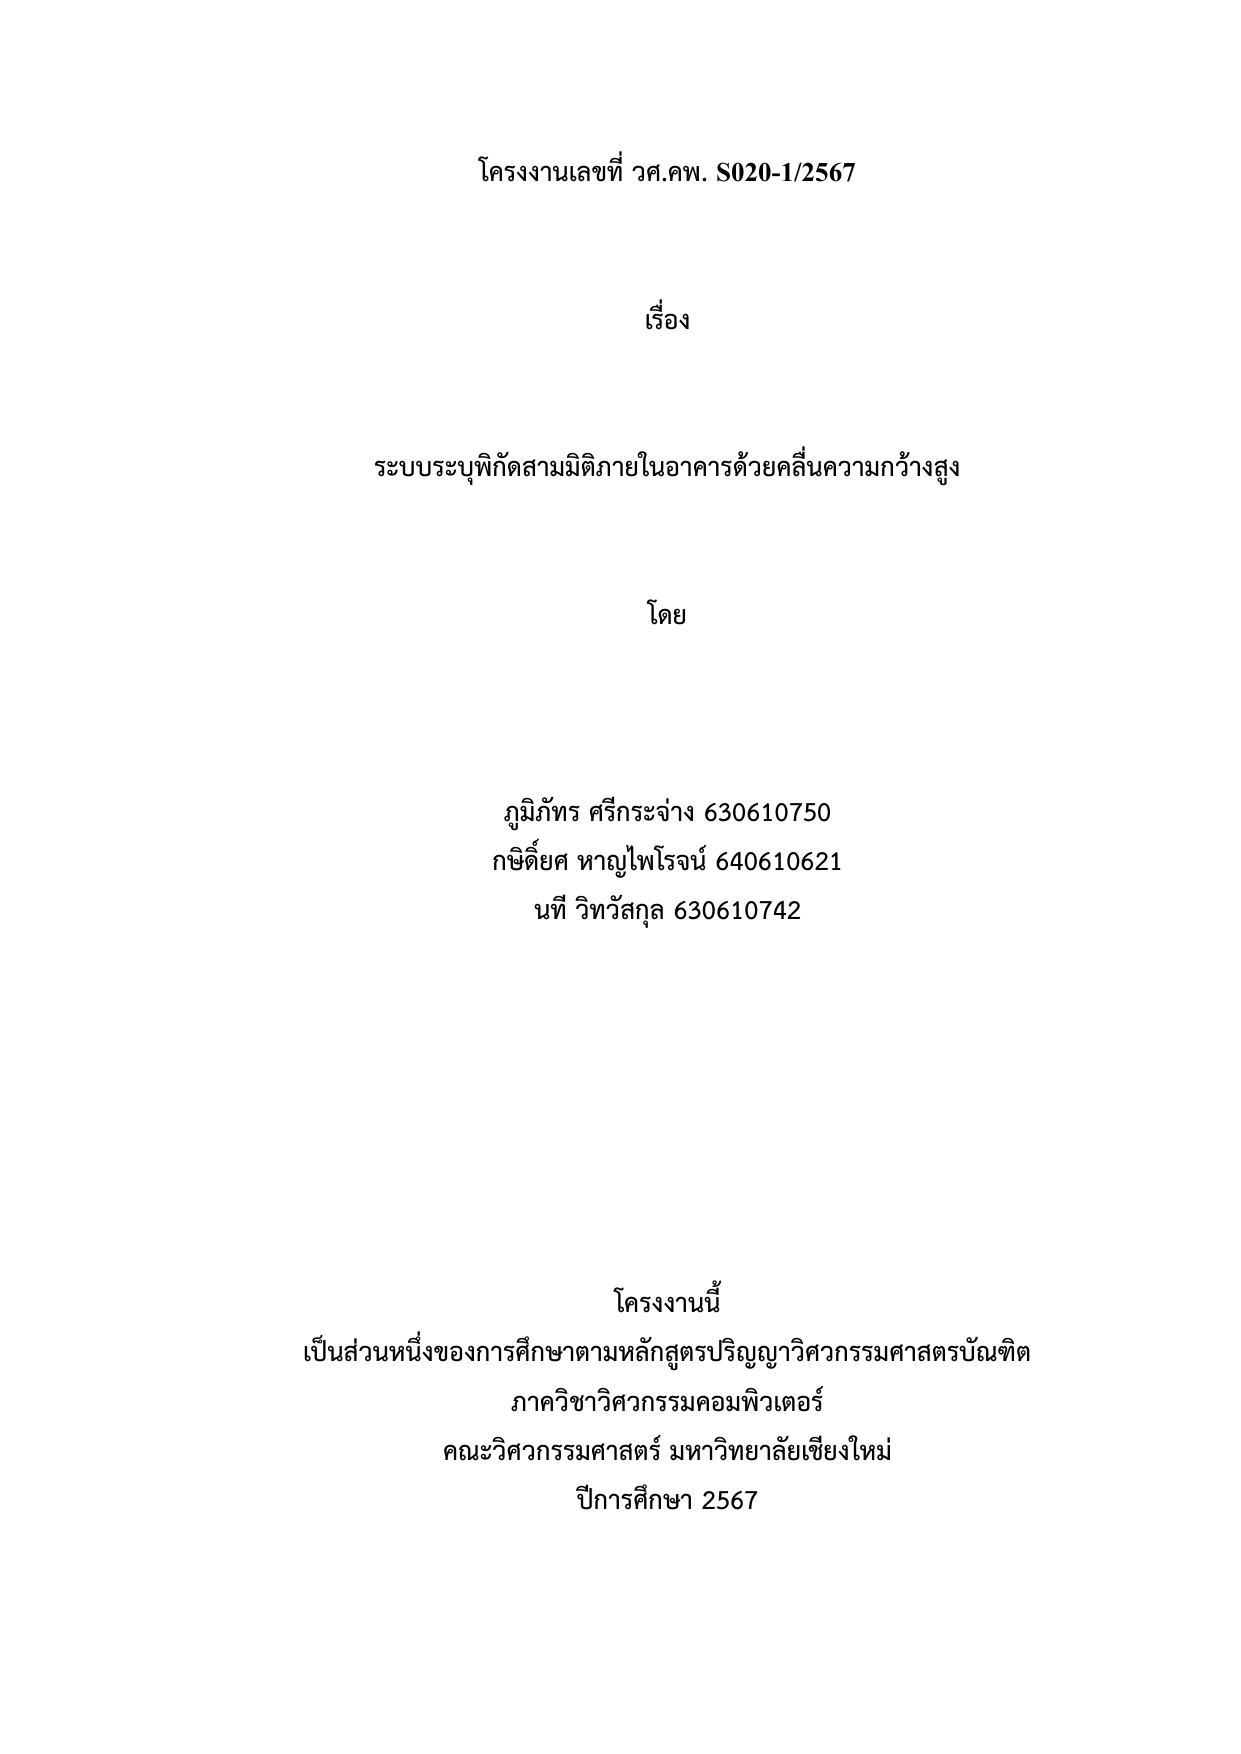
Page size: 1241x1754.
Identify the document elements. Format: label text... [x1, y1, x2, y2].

text โครงงานเลขที่ วศ.คพ. S020-1/2567 [224, 150, 1110, 199]
text นที วิทวัสกุล 630610742 [224, 887, 1110, 937]
text ภาควิชาวิศวกรรมคอมพิวเตอร์ [224, 1379, 1110, 1428]
text ภูมิภัทร ศรีกระจ่าง 630610750 [224, 789, 1110, 838]
text เป็นส่วนหนึ่งของการศึกษาตามหลักสูตรปริญญาวิศวกรรมศาสตรบัณฑิต [224, 1330, 1110, 1379]
text โดย [224, 592, 1110, 642]
text โครงงานนี้ [224, 1281, 1110, 1330]
text คณะวิศวกรรมศาสตร์ มหาวิทยาลัยเชียงใหม่ [224, 1428, 1110, 1477]
text ปีการศึกษา 2567 [224, 1477, 1110, 1527]
text ระบบระบุพิกัดสามมิติภายในอาคารด้วยคลื่นความกว้างสูง [224, 445, 1110, 494]
text กษิดิ์ยศ หาญไพโรจน์ 640610621 [224, 838, 1110, 887]
text เรื่อง [224, 297, 1110, 347]
